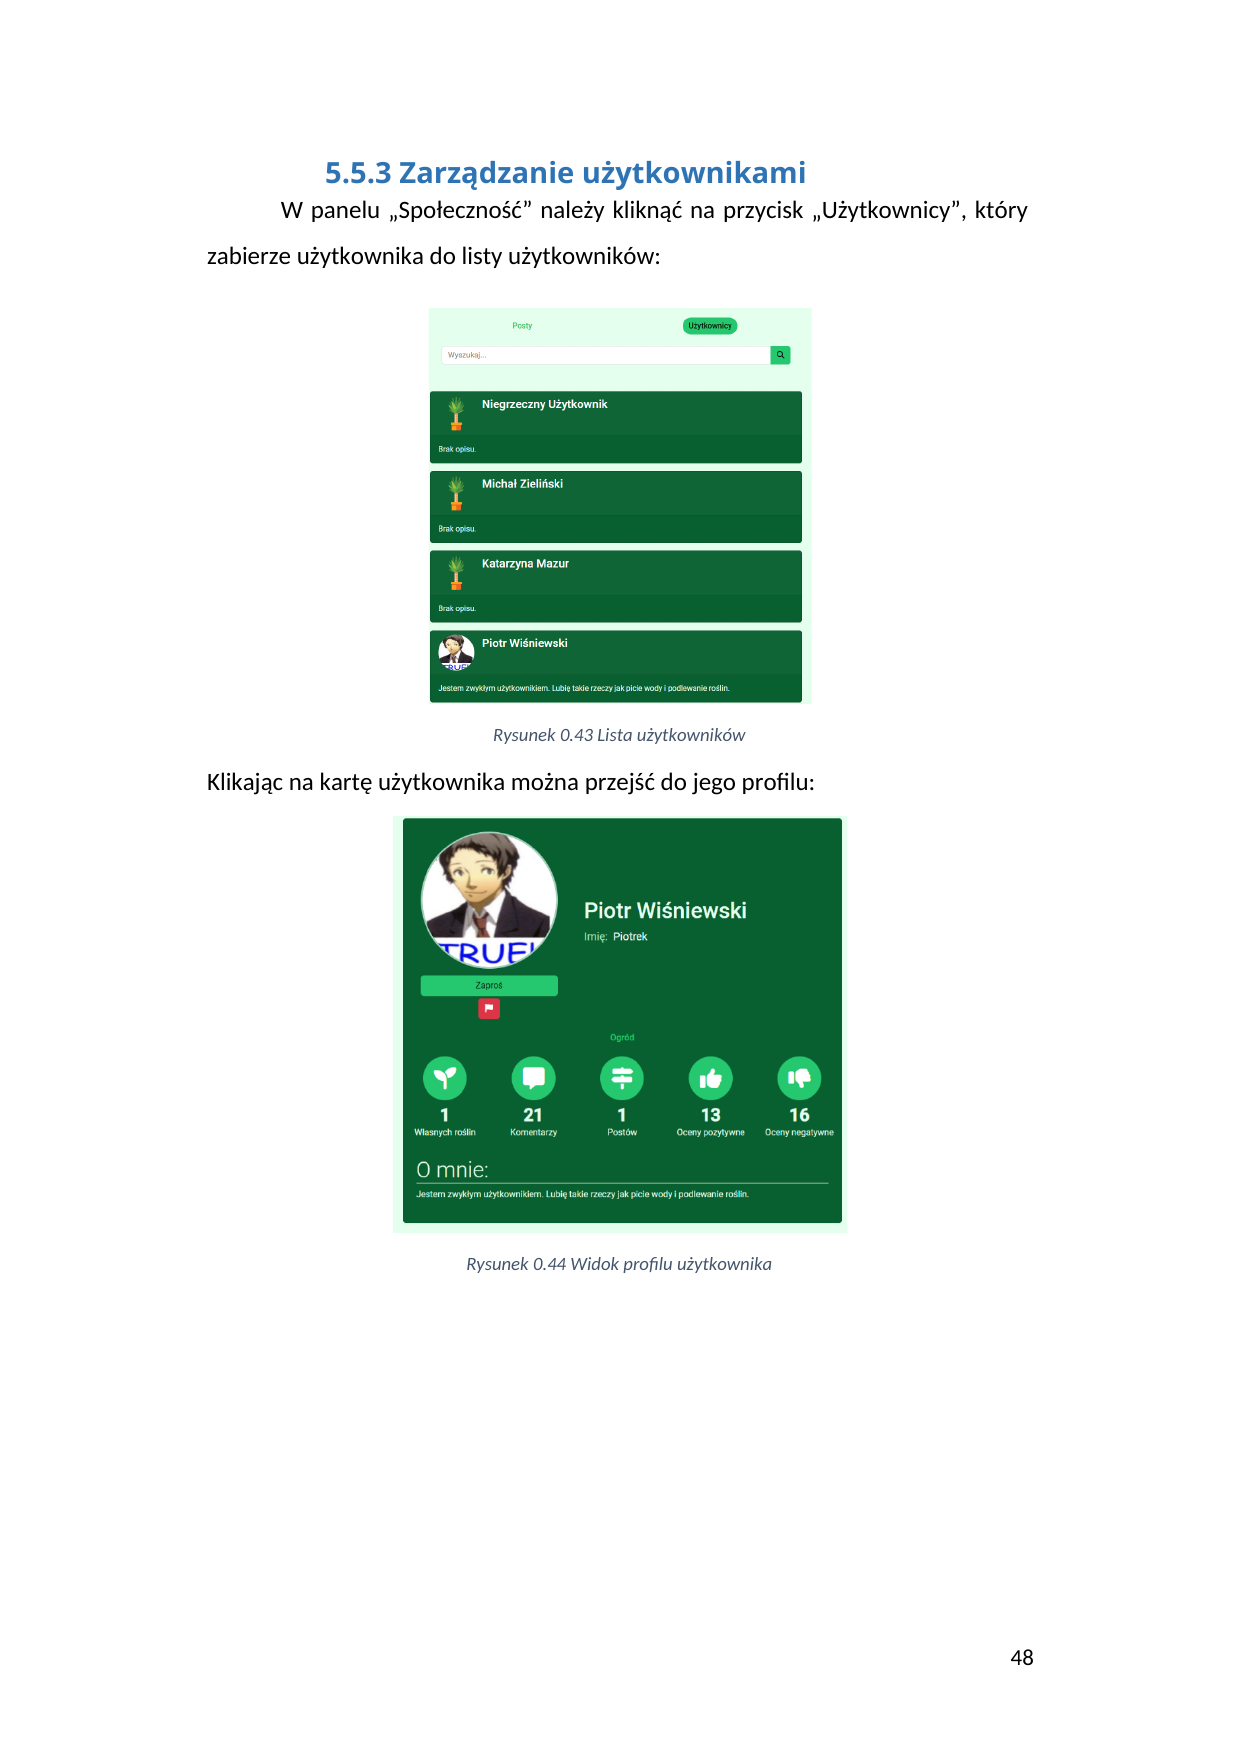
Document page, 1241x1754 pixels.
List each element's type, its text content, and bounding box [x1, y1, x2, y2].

picture [393, 816, 848, 1233]
subtitle Zarządzanie użytkownikami [295, 152, 1033, 192]
text W panelu „Społeczność” należy kliknąć na przycisk „Użytkownicy”, który zabierze użytkownika do listy użytkowników: [207, 195, 1029, 271]
picture [428, 308, 812, 704]
text Klikając na kartę użytkownika można przejść do jego profilu: [207, 767, 1033, 797]
